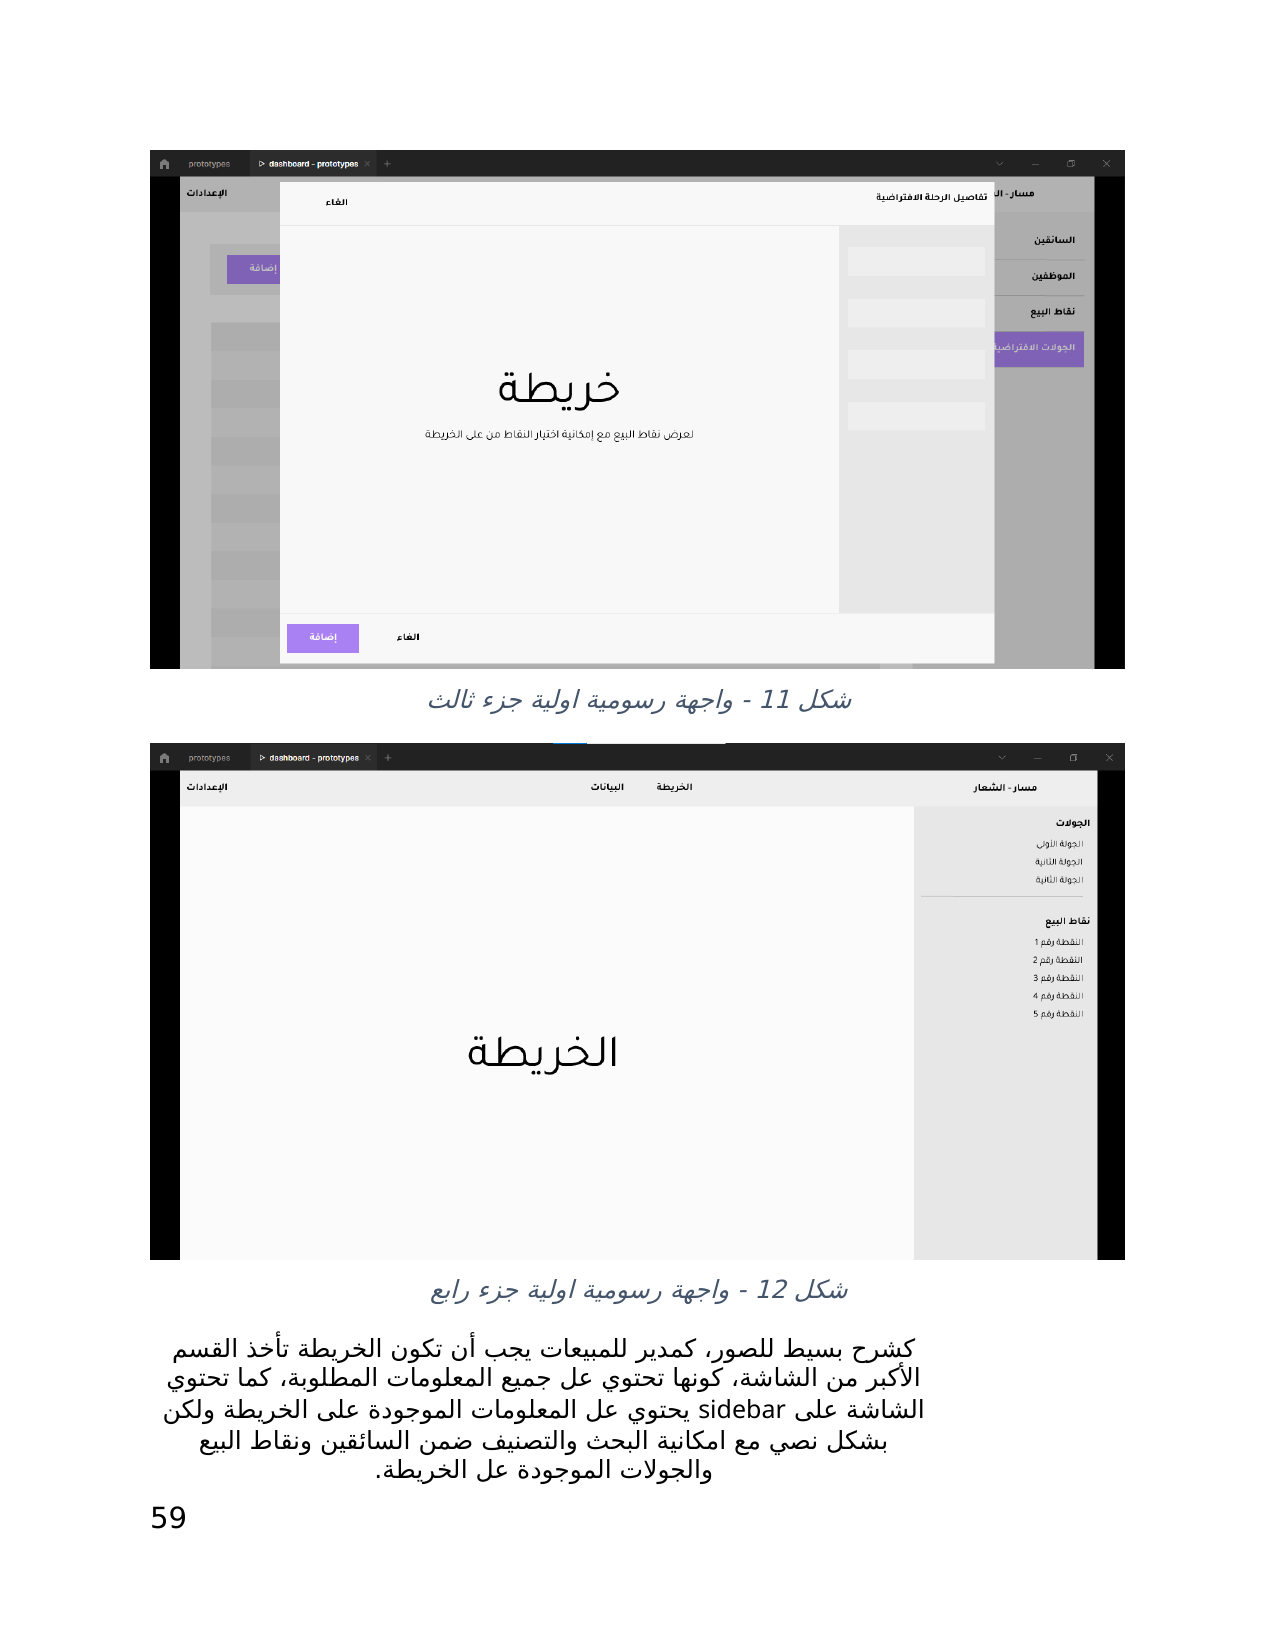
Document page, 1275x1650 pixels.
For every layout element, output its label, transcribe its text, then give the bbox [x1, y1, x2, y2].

picture [150, 150, 1125, 669]
picture [150, 743, 1125, 1260]
text كشرح بسيط للصور، كمدير للمبيعات يجب أن تكون الخريطة تأخذ القسم الأكبر من الشاشة، كونها تحتوي عل جميع المعلومات المطلوبة، كما تحتوي الشاشة على sidebar يحتوي عل المعلومات الموجودة على الخريطة ولكن بشكل نصي مع امكانية البحث والتصنيف ضمن السائقين ونقاط البيع والجولات الموجودة عل الخريطة. [150, 1334, 937, 1484]
